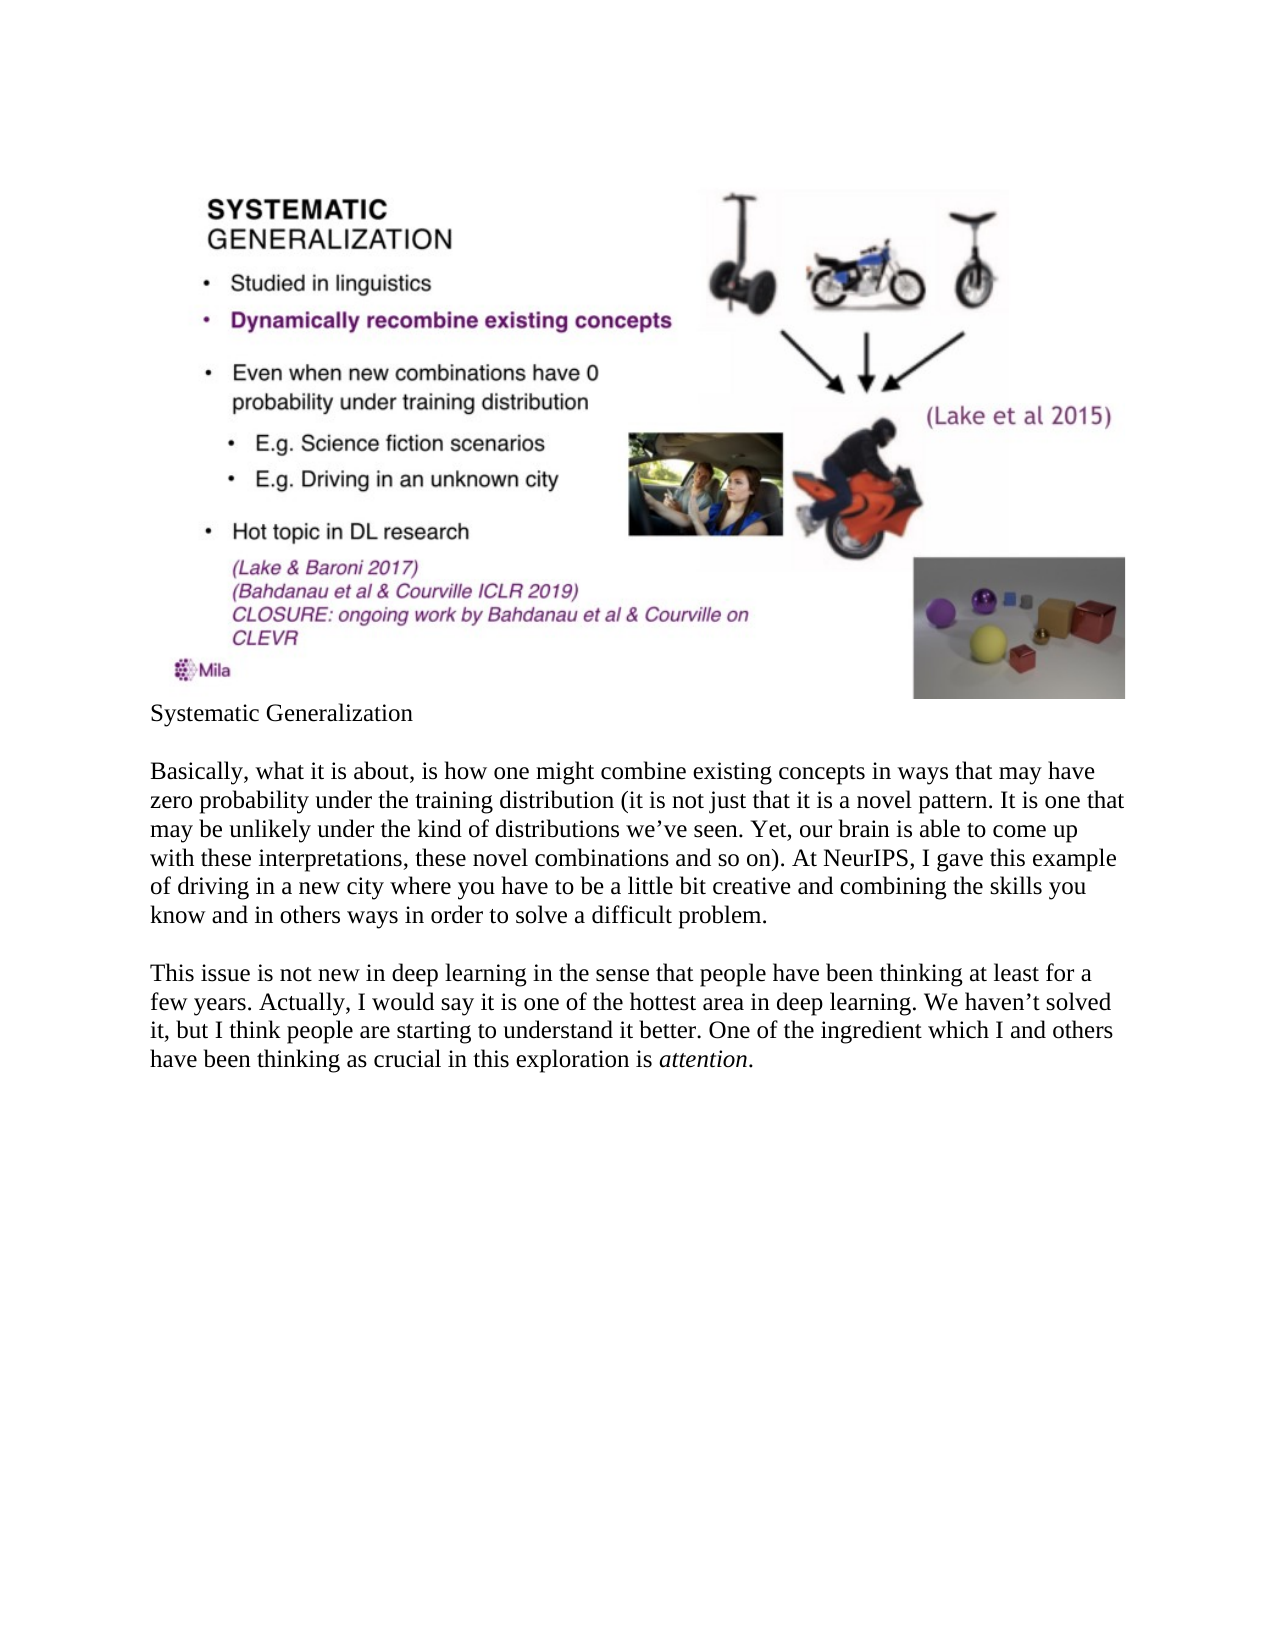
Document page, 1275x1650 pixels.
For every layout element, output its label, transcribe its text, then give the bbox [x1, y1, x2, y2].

text Basically, what it is about, is how one might combine existing concepts in ways that may have zero probability under the training distribution (it is not just that it is a novel pattern. It is one that may be unlikely under the kind of distributions we’ve seen. Yet, our brain is able to come up with these interpretations, these novel combinations and so on). At NeurIPS, I gave this example of driving in a new city where you have to be a little bit creative and combining the skills you know and in others ways in order to solve a difficult problem. [150, 756, 1125, 929]
text This issue is not new in deep learning in the sense that people have been thinking at least for a few years. Actually, I would say it is one of the hottest area in deep learning. We haven’t solved it, but I think people are starting to understand it better. One of the ingredient which I and others have been thinking as crucial in this exploration is attention. [150, 958, 1125, 1073]
text Systematic Generalization [150, 699, 1125, 727]
picture [150, 150, 1125, 699]
